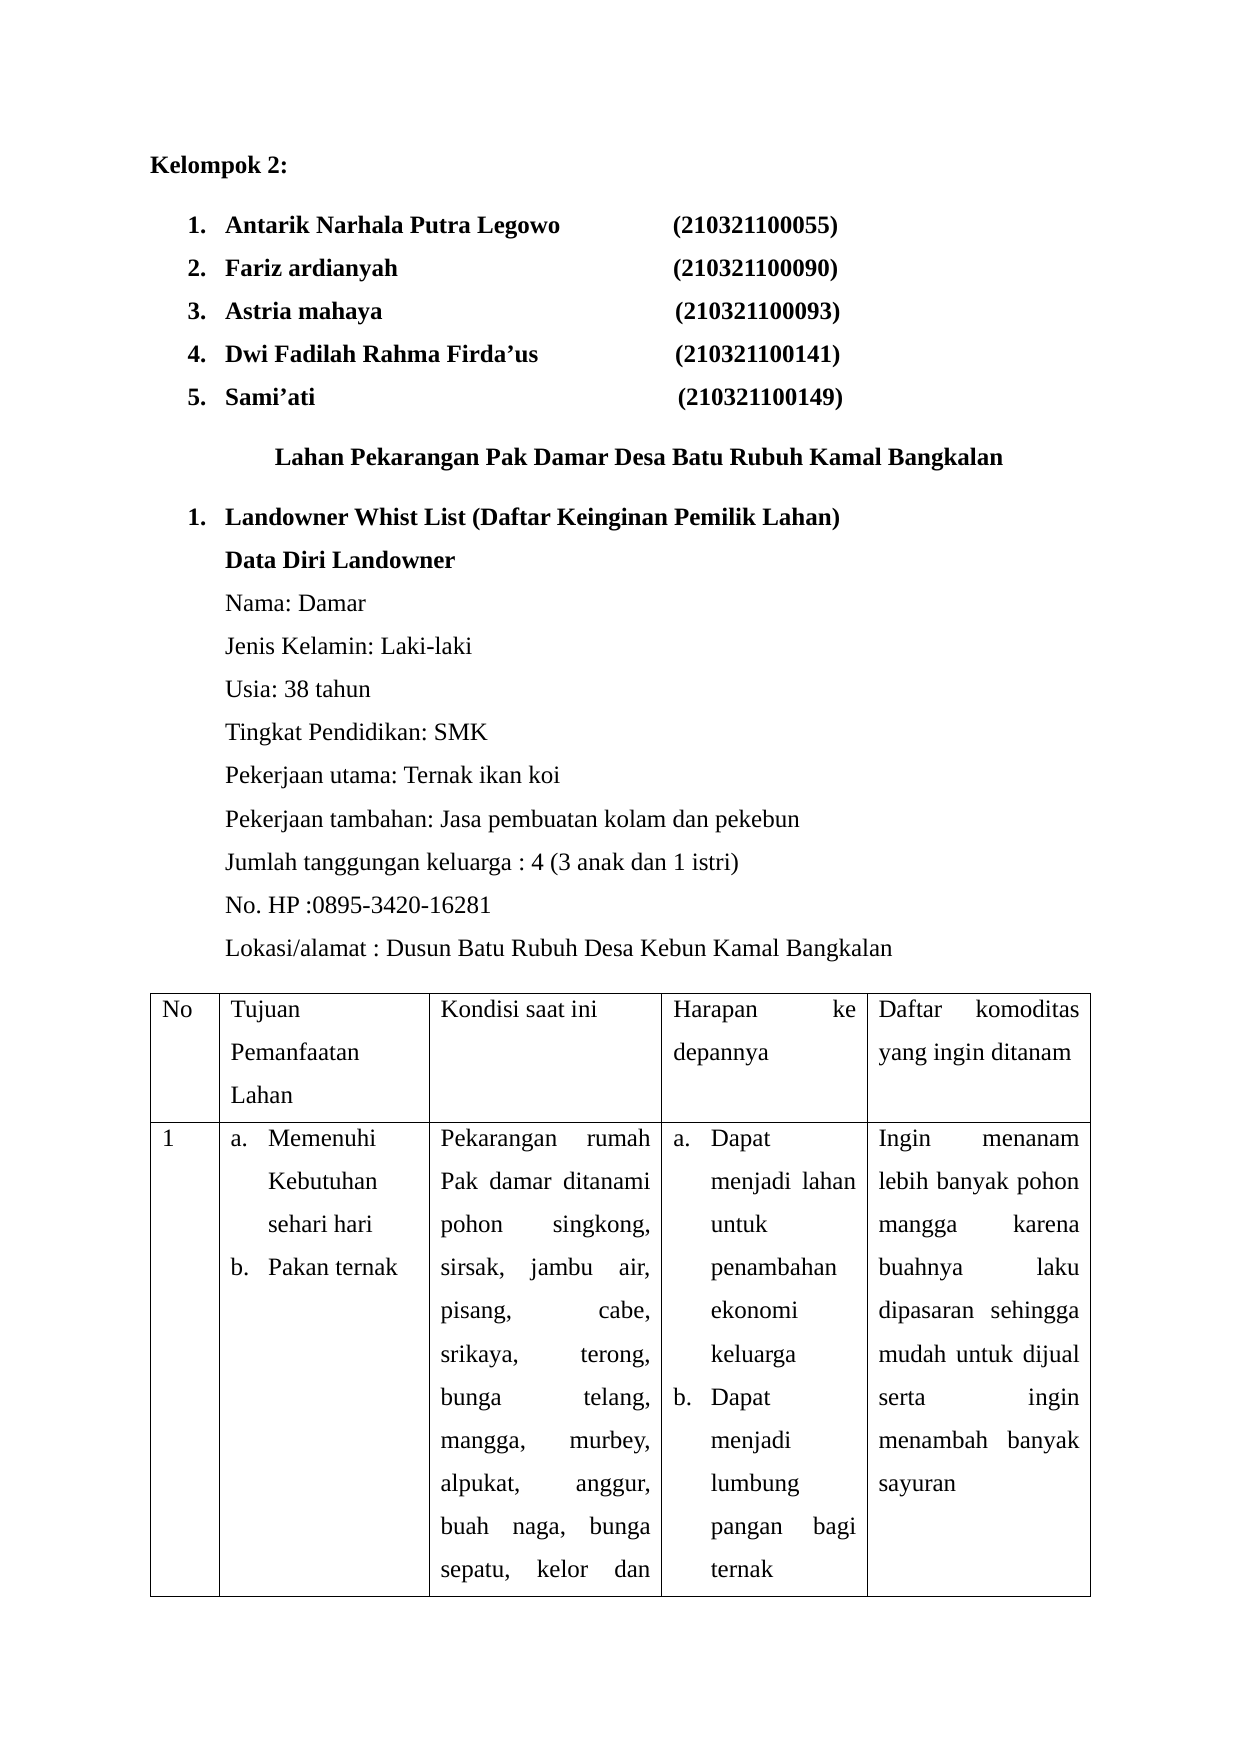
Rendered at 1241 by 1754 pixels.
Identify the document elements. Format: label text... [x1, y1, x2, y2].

list Lokasi/alamat : Dusun Batu Rubuh Desa Kebun Kamal Bangkalan [225, 933, 1090, 962]
list Fariz ardianyah (210321100090) [187, 253, 1090, 282]
list Astria mahaya (210321100093) [187, 296, 1090, 325]
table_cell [662, 1123, 867, 1596]
list Nama: Damar [225, 588, 1090, 617]
text Lahan Pekarangan Pak Damar Desa Batu Rubuh Kamal Bangkalan [187, 442, 1090, 471]
table_header Daftar komoditas yang ingin ditanam [868, 994, 1090, 1122]
list Landowner Whist List (Daftar Keinginan Pemilik Lahan) [187, 502, 1090, 531]
list Tingkat Pendidikan: SMK [225, 717, 1090, 746]
list Pekerjaan tambahan: Jasa pembuatan kolam dan pekebun [225, 804, 1090, 832]
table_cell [430, 1123, 661, 1596]
list Pekerjaan utama: Ternak ikan koi [225, 761, 1090, 789]
list No. HP :0895-3420-16281 [225, 890, 1090, 919]
list Antarik Narhala Putra Legowo (210321100055) [187, 210, 1090, 238]
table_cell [868, 1123, 1090, 1596]
list Dwi Fadilah Rahma Firda’us (210321100141) [187, 339, 1090, 368]
list Usia: 38 tahun [225, 674, 1090, 703]
table_header Harapan ke depannya [662, 994, 867, 1122]
list Data Diri Landowner [225, 545, 1090, 574]
text Kelompok 2: [150, 150, 1090, 179]
list Jumlah tanggungan keluarga : 4 (3 anak dan 1 istri) [225, 847, 1090, 876]
table_header Kondisi saat ini [430, 994, 661, 1122]
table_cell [220, 1123, 429, 1596]
list Sami’ati (210321100149) [187, 382, 1090, 411]
table_cell 1 [151, 1123, 219, 1596]
list Jenis Kelamin: Laki-laki [225, 631, 1090, 660]
table_header No [151, 994, 219, 1122]
table_header Tujuan Pemanfaatan Lahan [220, 994, 429, 1122]
